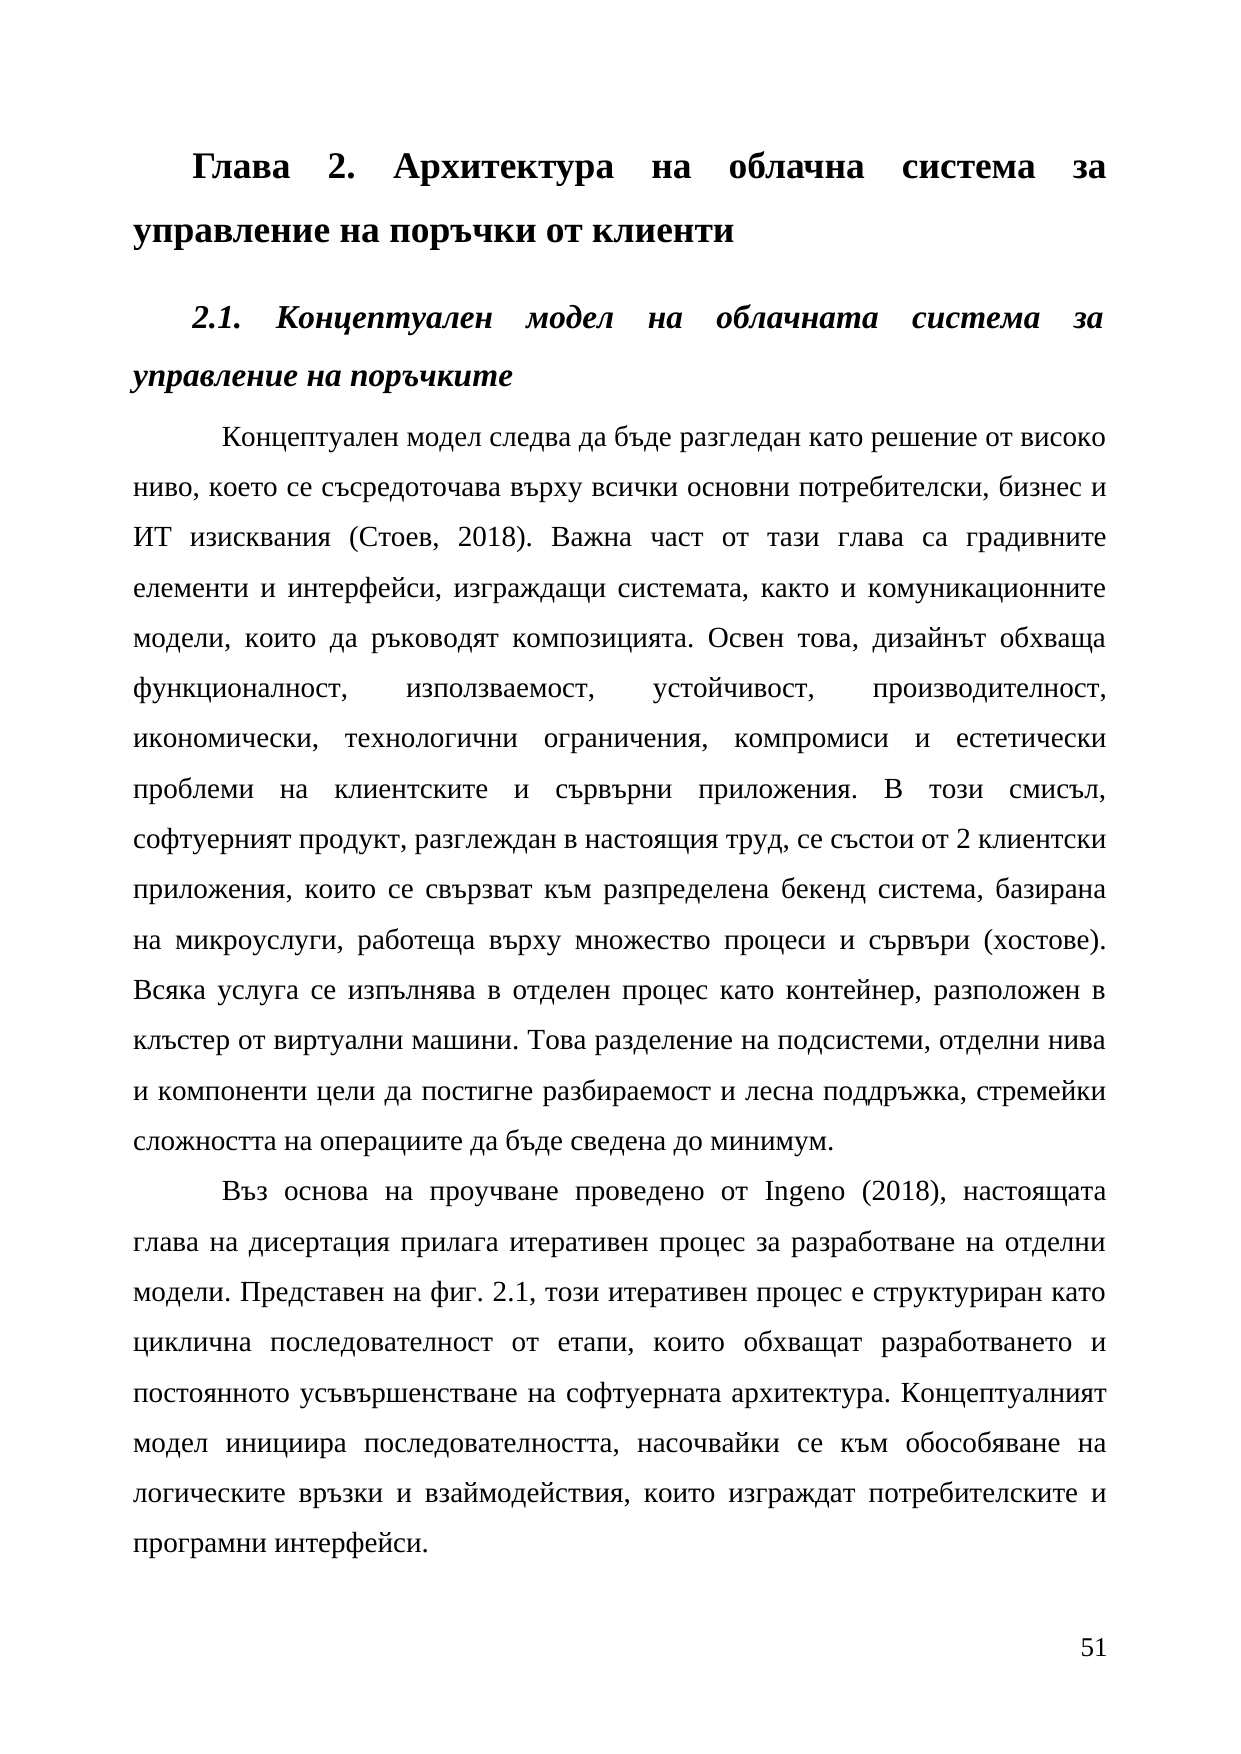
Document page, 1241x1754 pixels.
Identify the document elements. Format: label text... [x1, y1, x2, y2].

subtitle Глава 2. Архитектура на облачна система за управление на поръчки от клиенти [133, 143, 1107, 251]
subtitle 2.1. Концептуален модел на облачната система за управление на поръчките [133, 297, 1107, 393]
text Въз основа на проучване проведено от Ingeno (2018), настоящата глава на дисертация прилага итеративен процес за разработване на отделни модели. Представен на фиг. 2.1, този итеративен процес е структуриран като циклична последователност от етапи, които обхващат разработването и постоянното усъвършенстване на софтуерната архитектура. Концептуалният модел инициира последователността, насочвайки се към обособяване на логическите връзки и взаймодействия, които изграждат потребителските и програмни интерфейси. [133, 1173, 1107, 1559]
text Концептуален модел следва да бъде разгледан като решение от високо ниво, което се съсредоточава върху всички основни потребителски, бизнес и ИТ изисквания (Стоев, 2018). Важна част от тази глава са градивните елементи и интерфейси, изграждащи системата, както и комуникационните модели, които да ръководят композицията. Освен това, дизайнът обхваща функционалност, използваемост, устойчивост, производителност, икономически, технологични ограничения, компромиси и естетически проблеми на клиентските и сървърни приложения. В този смисъл, софтуерният продукт, разглеждан в настоящия труд, се състои от 2 клиентски приложения, които се свързват към разпределена бекенд система, базиранa на микроуслуги, работеща върху множество процеси и сървъри (хостове). Всяка услуга се изпълнява в отделен процес като контейнер, разположен в клъстер от виртуални машини. Това разделение на подсистеми, отделни нива и компоненти цели да постигне разбираемост и лесна поддръжка, стремейки сложността на операциите да бъде сведена до минимум. [133, 419, 1107, 1157]
